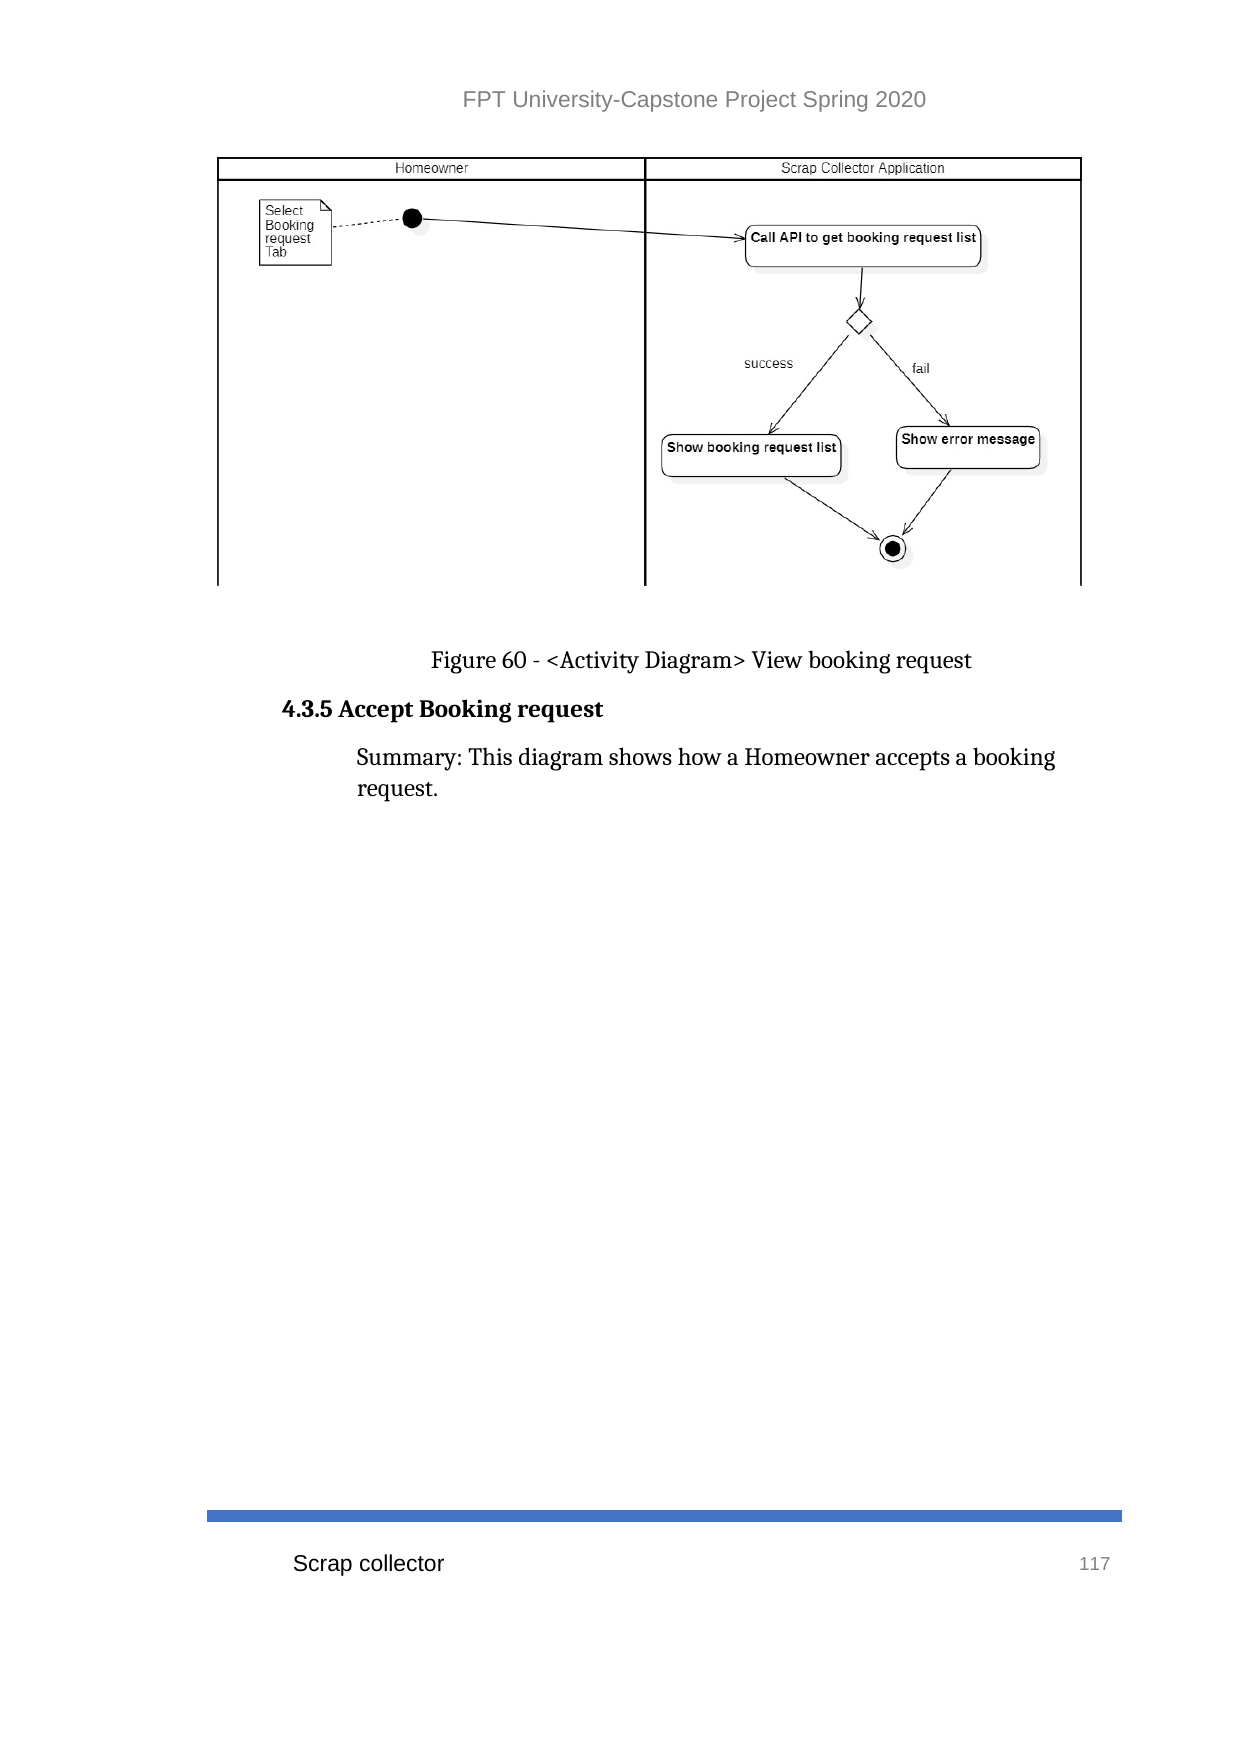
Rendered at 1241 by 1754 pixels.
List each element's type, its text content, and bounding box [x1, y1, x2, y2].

picture [207, 147, 1122, 627]
subtitle 4.3.5 Accept Booking request [282, 695, 1122, 724]
text Summary: This diagram shows how a Homeowner accepts a booking request. [357, 743, 1122, 803]
